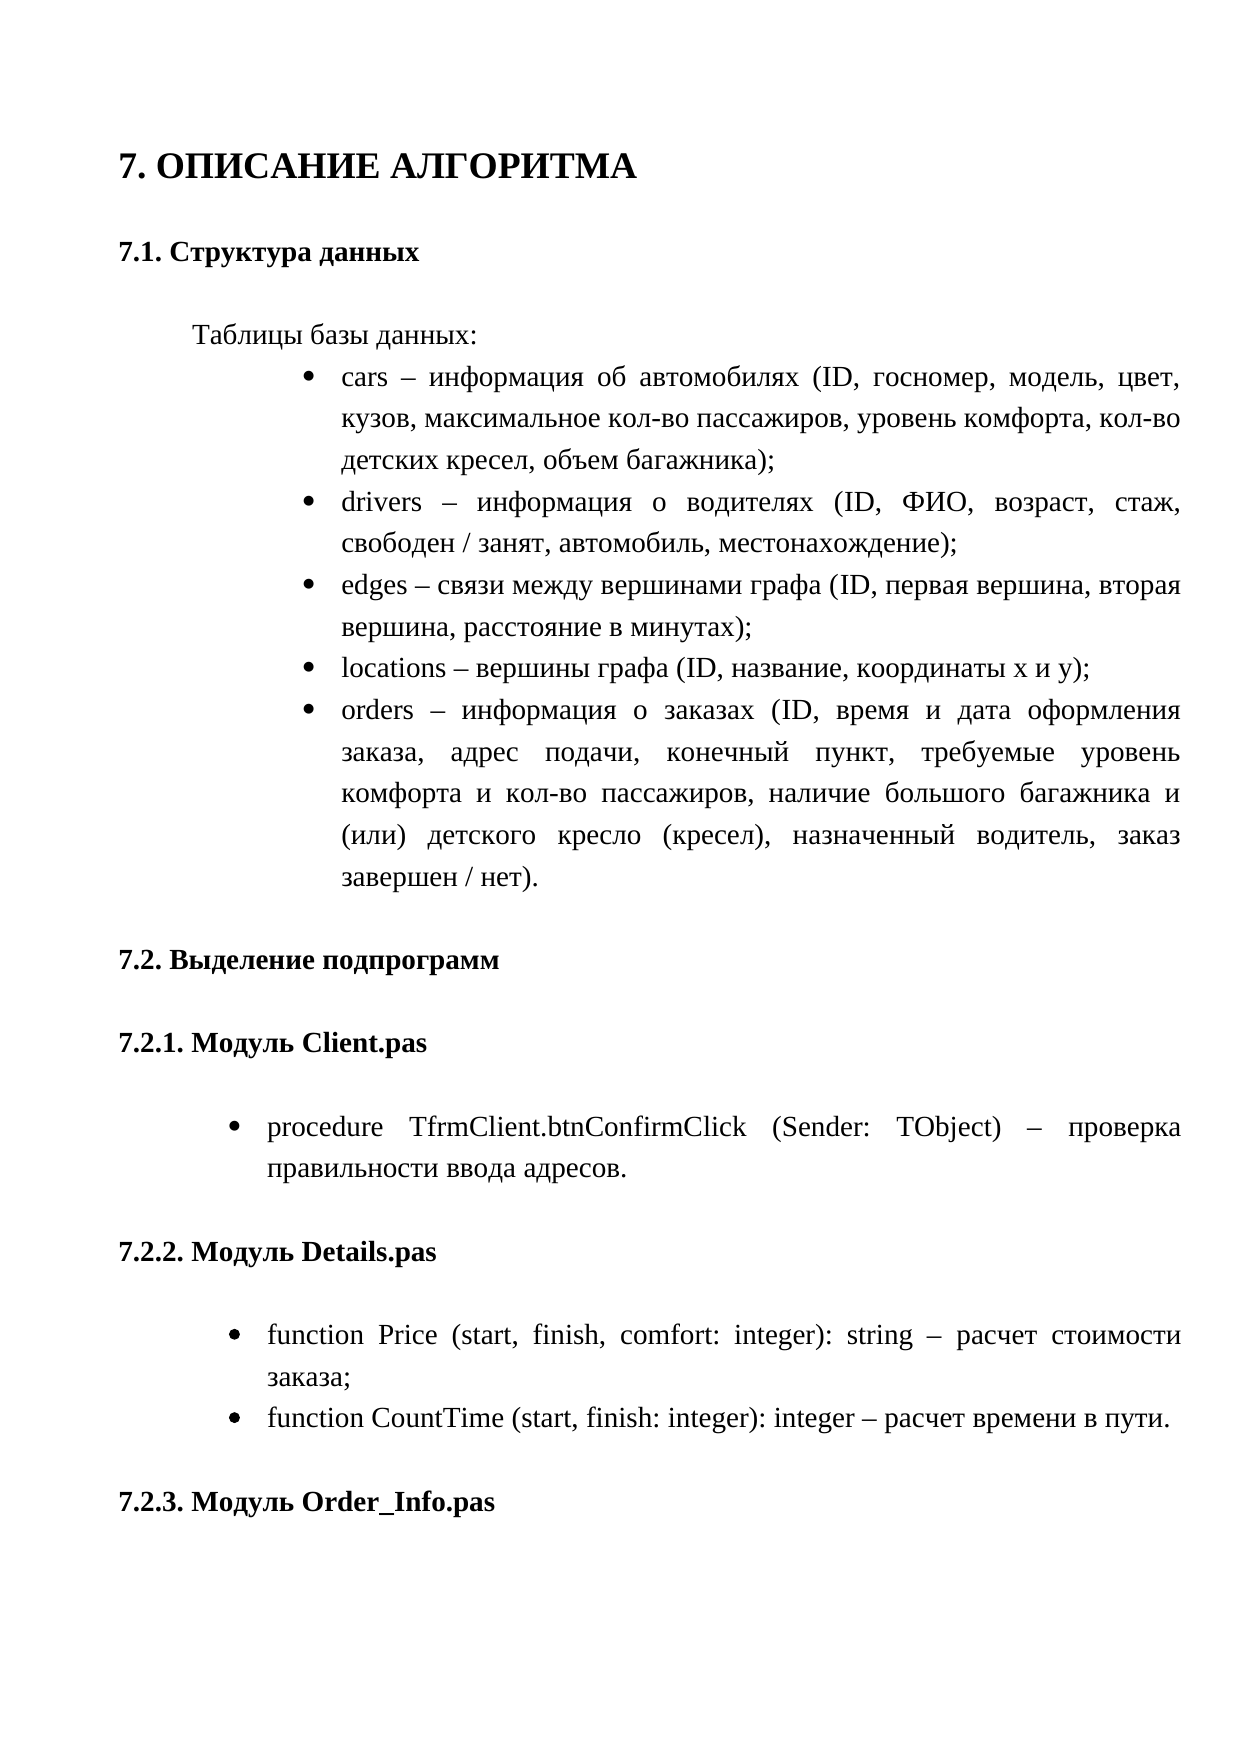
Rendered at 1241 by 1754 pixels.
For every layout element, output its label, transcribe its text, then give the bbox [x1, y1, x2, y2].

list orders – информация о заказах (ID, время и дата оформления заказа, адрес подачи, конечный пункт, требуемые уровень комфорта и кол-во пассажиров, наличие большого багажника и (или) детского кресло (кресел), назначенный водитель, заказ завершен / нет). [303, 686, 1181, 894]
subtitle 7. ОПИСАНИЕ АЛГОРИТМА [118, 143, 1181, 186]
list locations – вершины графа (ID, название, координаты x и y); [303, 644, 1181, 686]
list function Price (start, finish, comfort: integer): string – расчет стоимости заказа; [229, 1311, 1181, 1394]
text 7.2.1. Модуль Client.pas [118, 1019, 1181, 1061]
text 7.2. Выделение подпрограмм [118, 936, 1181, 978]
text Таблицы базы данных: [118, 311, 1181, 353]
list edges – связи между вершинами графа (ID, первая вершина, вторая вершина, расстояние в минутах); [303, 561, 1181, 644]
text 7.2.3. Модуль Order_Info.pas [118, 1478, 1181, 1519]
text 7.1. Структура данных [118, 228, 1181, 269]
list function CountTime (start, finish: integer): integer – расчет времени в пути. [229, 1394, 1181, 1436]
text 7.2.2. Модуль Details.pas [118, 1228, 1181, 1269]
list cars – информация об автомобилях (ID, госномер, модель, цвет, кузов, максимальное кол-во пассажиров, уровень комфорта, кол-во детских кресел, объем багажника); [303, 353, 1181, 478]
list drivers – информация о водителях (ID, ФИО, возраст, стаж, свободен / занят, автомобиль, местонахождение); [303, 478, 1181, 561]
list procedure TfrmClient.btnConfirmClick (Sender: TObject) – проверка правильности ввода адресов. [229, 1103, 1181, 1186]
